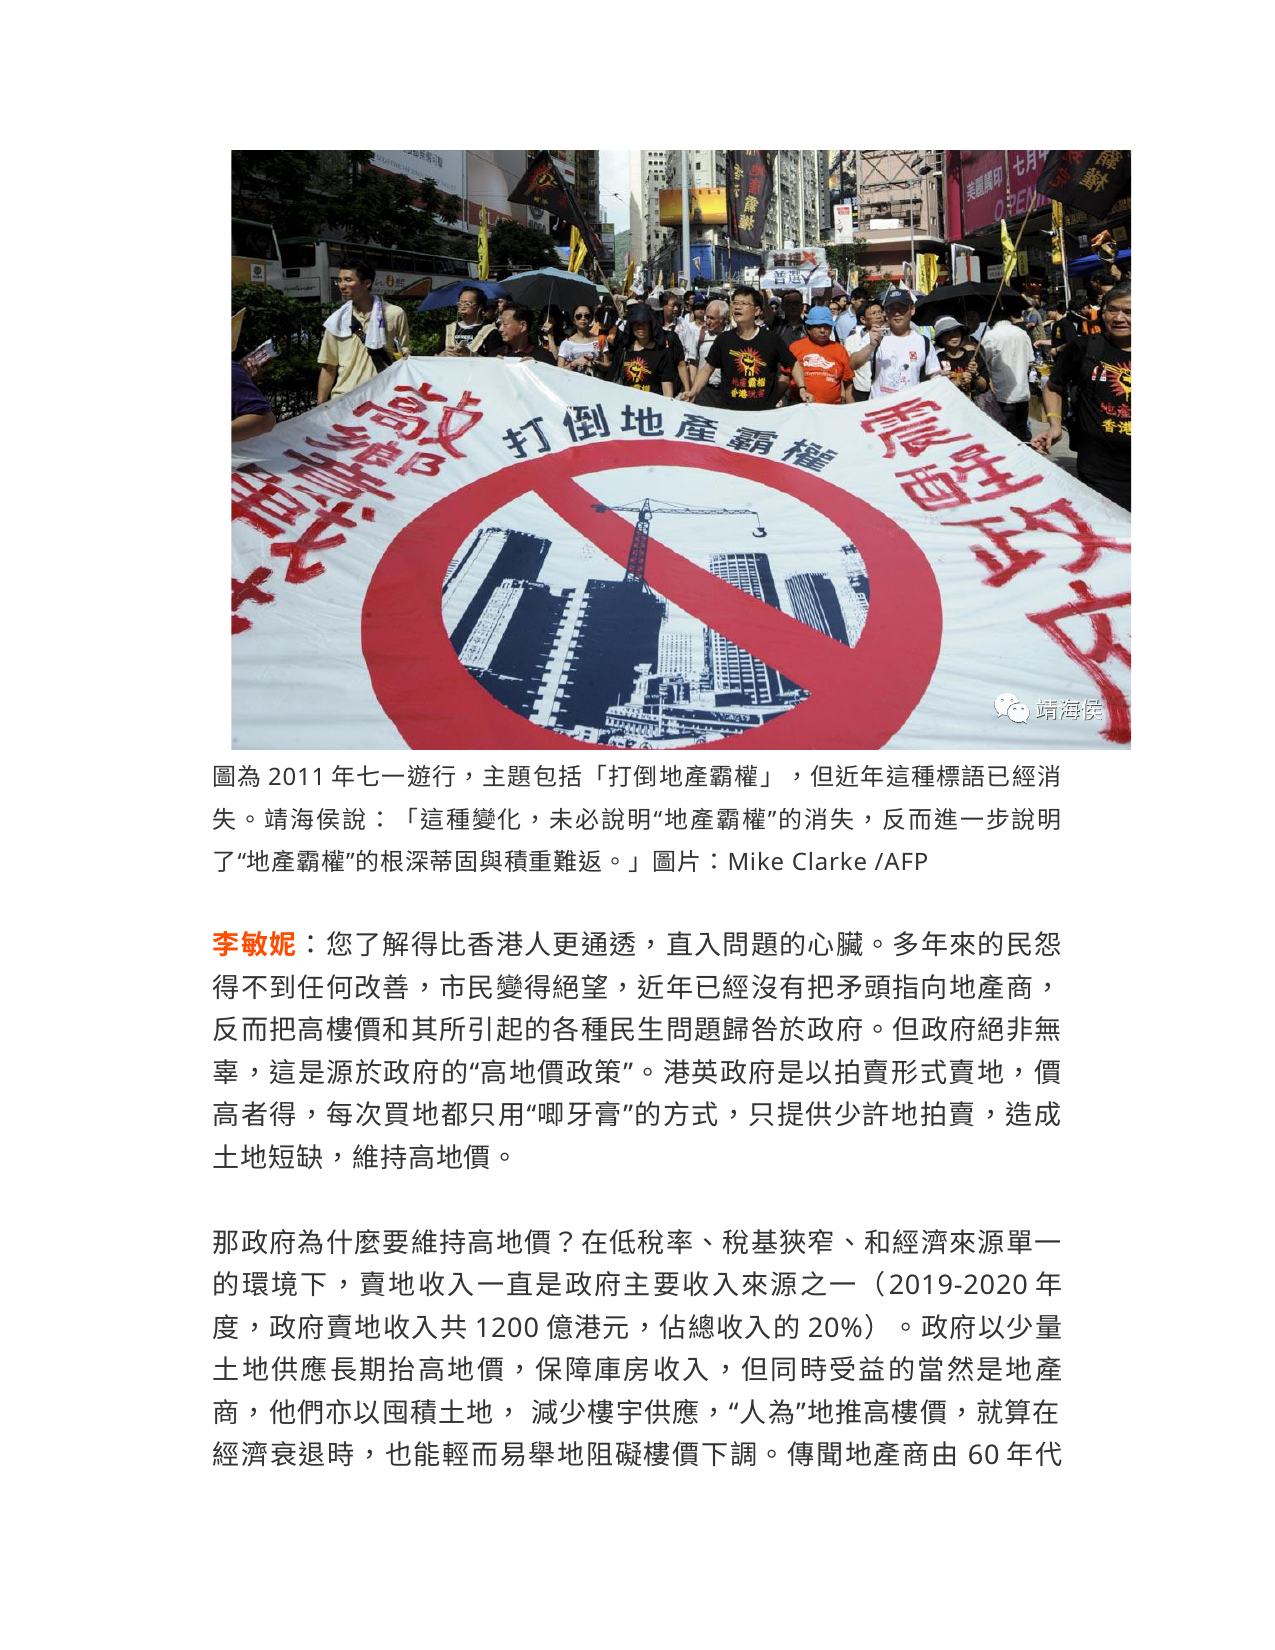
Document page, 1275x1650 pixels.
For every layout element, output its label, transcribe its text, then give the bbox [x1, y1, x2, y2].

text 李敏妮：您了解得比香港人更通透，直入問題的心臟。多年來的民怨得不到任何改善，市民變得絕望，近年已經沒有把矛頭指向地產商，反而把高樓價和其所引起的各種民生問題歸咎於政府。但政府絕非無辜，這是源於政府的“高地價政策”。港英政府是以拍賣形式賣地，價高者得，每次買地都只用“唧牙膏”的方式，只提供少許地拍賣，造成土地短缺，維持高地價。 [212, 920, 1062, 1175]
text 圖為2011年七一遊行，主題包括「打倒地產霸權」，但近年這種標語已經消失。靖海侯說：「這種變化，未必說明“地產霸權”的消失，反而進一步說明了“地產霸權”的根深蒂固與積重難返。」圖片：Mike Clarke /AFP [212, 750, 1062, 877]
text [212, 1217, 1062, 1472]
picture [231, 150, 1132, 750]
